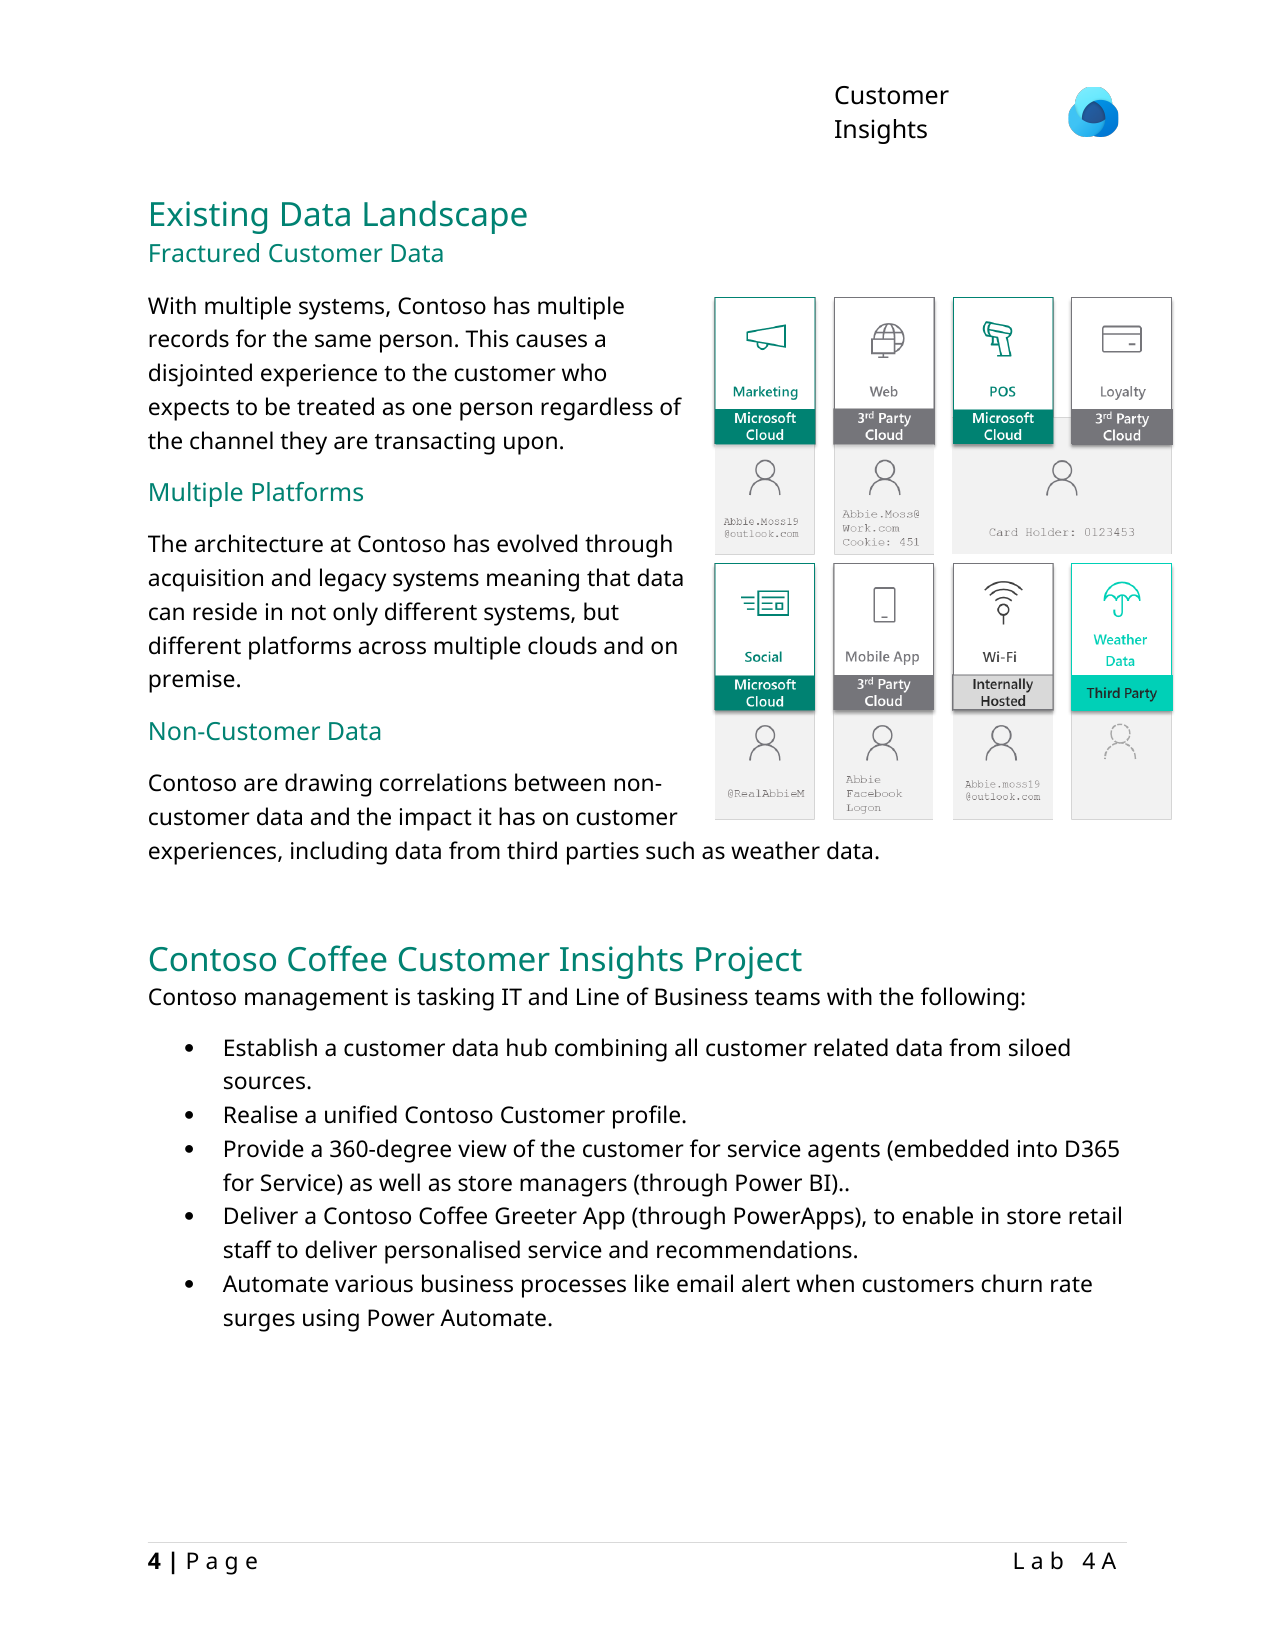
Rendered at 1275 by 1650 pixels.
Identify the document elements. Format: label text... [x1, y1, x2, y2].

text Contoso are drawing correlations between non-customer data and the impact it has on customer experiences, including data from third parties such as weather data. [148, 767, 1127, 866]
text Multiple Platforms [148, 475, 709, 509]
list Provide a 360-degree view of the customer for service agents (embedded into D365 for Service) as well as store managers (through Power BI).. [185, 1133, 1127, 1198]
subtitle Contoso Coffee Customer Insights Project [148, 936, 1127, 981]
text The architecture at Contoso has evolved through acquisition and legacy systems meaning that data can reside in not only different systems, but different platforms across multiple clouds and on premise. [148, 528, 709, 695]
list Realise a unified Contoso Customer profile. [185, 1099, 1127, 1130]
picture [709, 295, 1177, 822]
picture [1068, 87, 1119, 137]
text Non-Customer Data [148, 714, 709, 748]
subtitle Existing Data Landscape [148, 191, 1127, 236]
list Automate various business processes like email alert when customers churn rate surges using Power Automate. [185, 1268, 1127, 1333]
text Fractured Customer Data [148, 236, 1127, 270]
text With multiple systems, Contoso has multiple records for the same person. This causes a disjointed experience to the customer who expects to be treated as one person regardless of the channel they are transacting upon. [148, 289, 1127, 456]
list Establish a customer data hub combining all customer related data from siloed sources. [185, 1031, 1127, 1096]
list Deliver a Contoso Coffee Greeter App (through PowerApps), to enable in store retail staff to deliver personalised service and recommendations. [185, 1200, 1127, 1265]
text Contoso management is tasking IT and Line of Business teams with the following: [148, 981, 1127, 1012]
